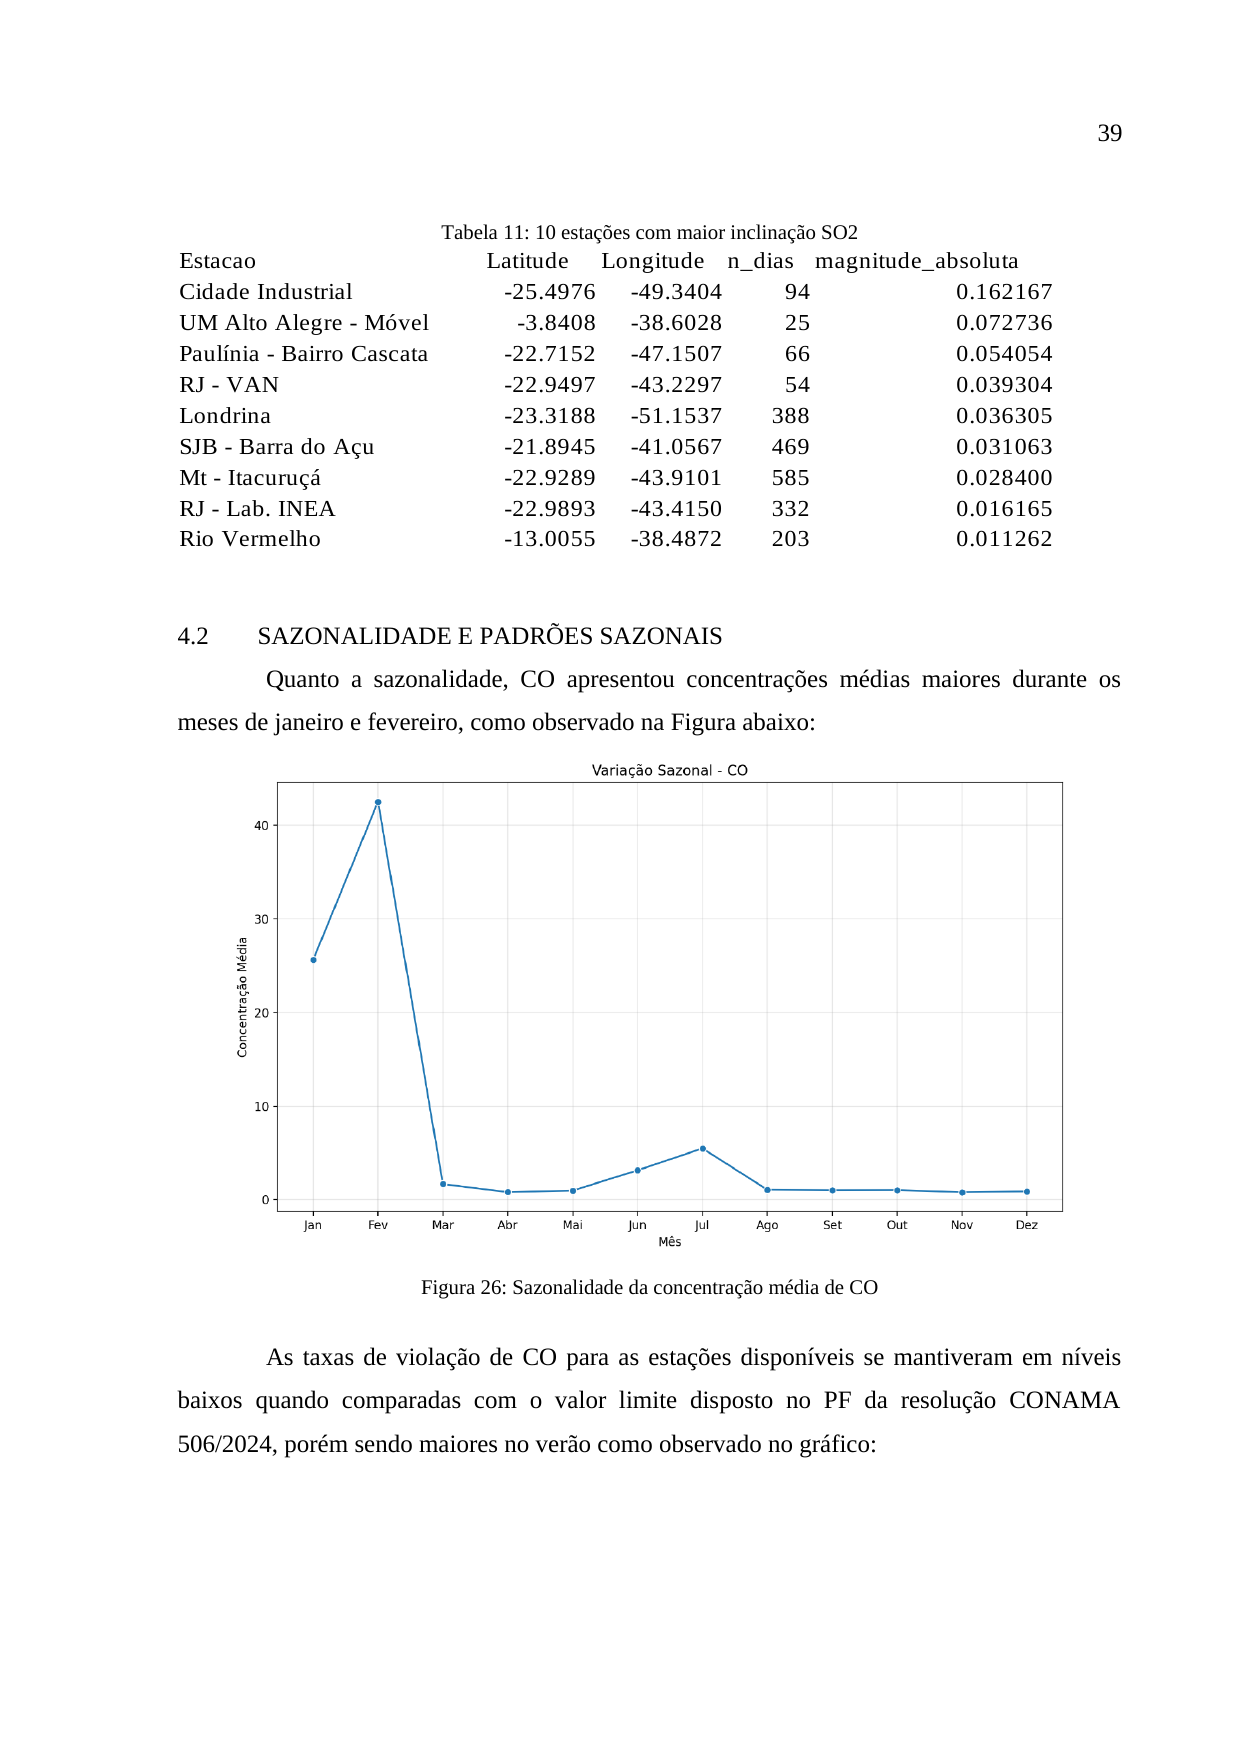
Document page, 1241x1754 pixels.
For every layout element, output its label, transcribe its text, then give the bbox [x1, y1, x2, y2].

picture [224, 750, 1075, 1261]
text Quanto a sazonalidade, CO apresentou concentrações médias maiores durante os meses de janeiro e fevereiro, como observado na Figura abaixo: [177, 664, 1122, 736]
subtitle Sazonalidade e padrões sazonais [177, 621, 1122, 650]
text As taxas de violação de CO para as estações disponíveis se mantiveram em níveis baixos quando comparadas com o valor limite disposto no PF da resolução CONAMA 506/2024, porém sendo maiores no verão como observado no gráfico: [177, 1342, 1122, 1457]
